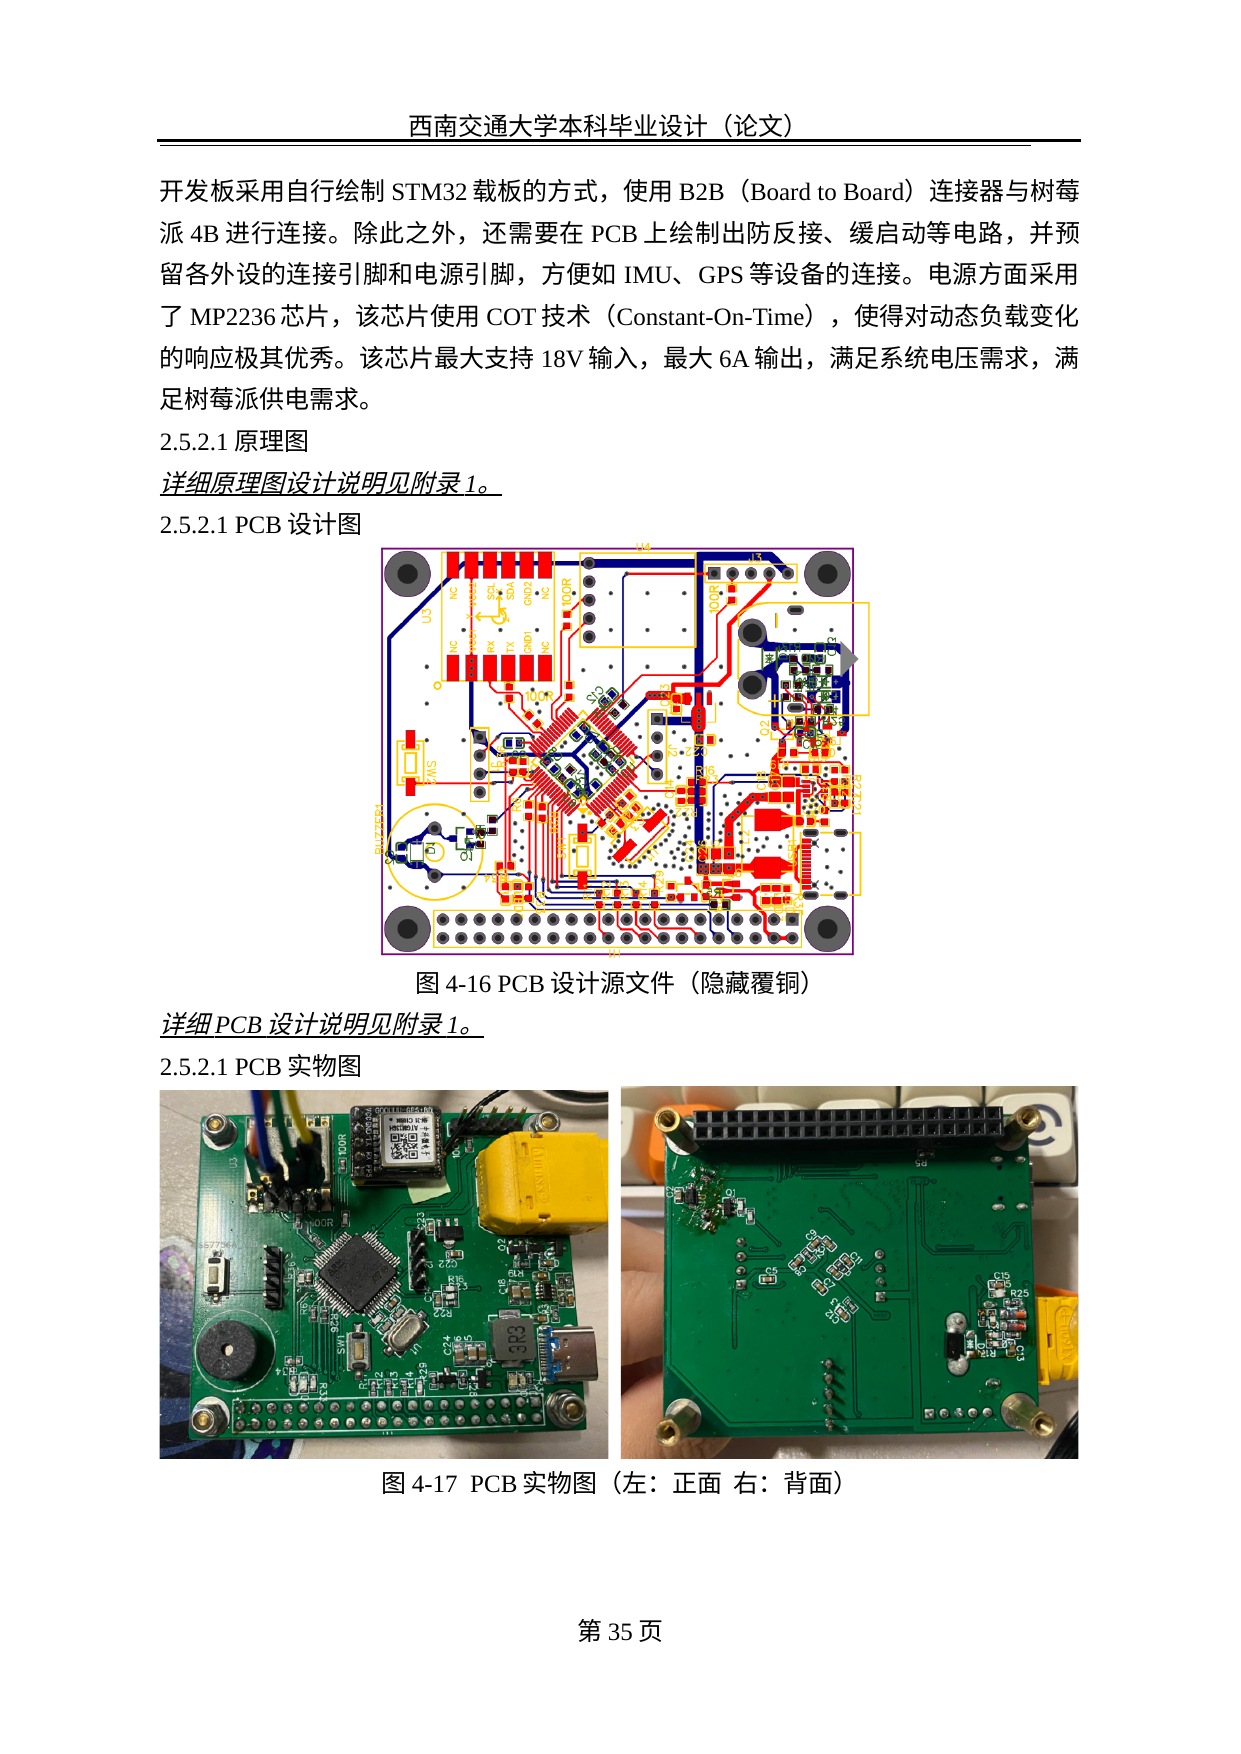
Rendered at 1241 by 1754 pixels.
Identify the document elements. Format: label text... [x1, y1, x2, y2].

text 图4-16 PCB设计源文件（隐藏覆铜） [159, 960, 1081, 1002]
text 详细原理图设计说明见附录1。 [159, 460, 1081, 502]
text 详细PCB设计说明见附录1。 [159, 1002, 1081, 1044]
picture [159, 1090, 609, 1459]
text 2.5.2.1 原理图 [159, 419, 1081, 460]
text 2.5.2.1 PCB实物图 [159, 1044, 1081, 1085]
text 2.5.2.1 PCB设计图 [159, 502, 1081, 544]
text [159, 169, 1081, 419]
text 图4-17 PCB实物图（左：正面 右：背面） [159, 1460, 1081, 1502]
picture [370, 543, 870, 960]
picture [620, 1086, 1079, 1459]
